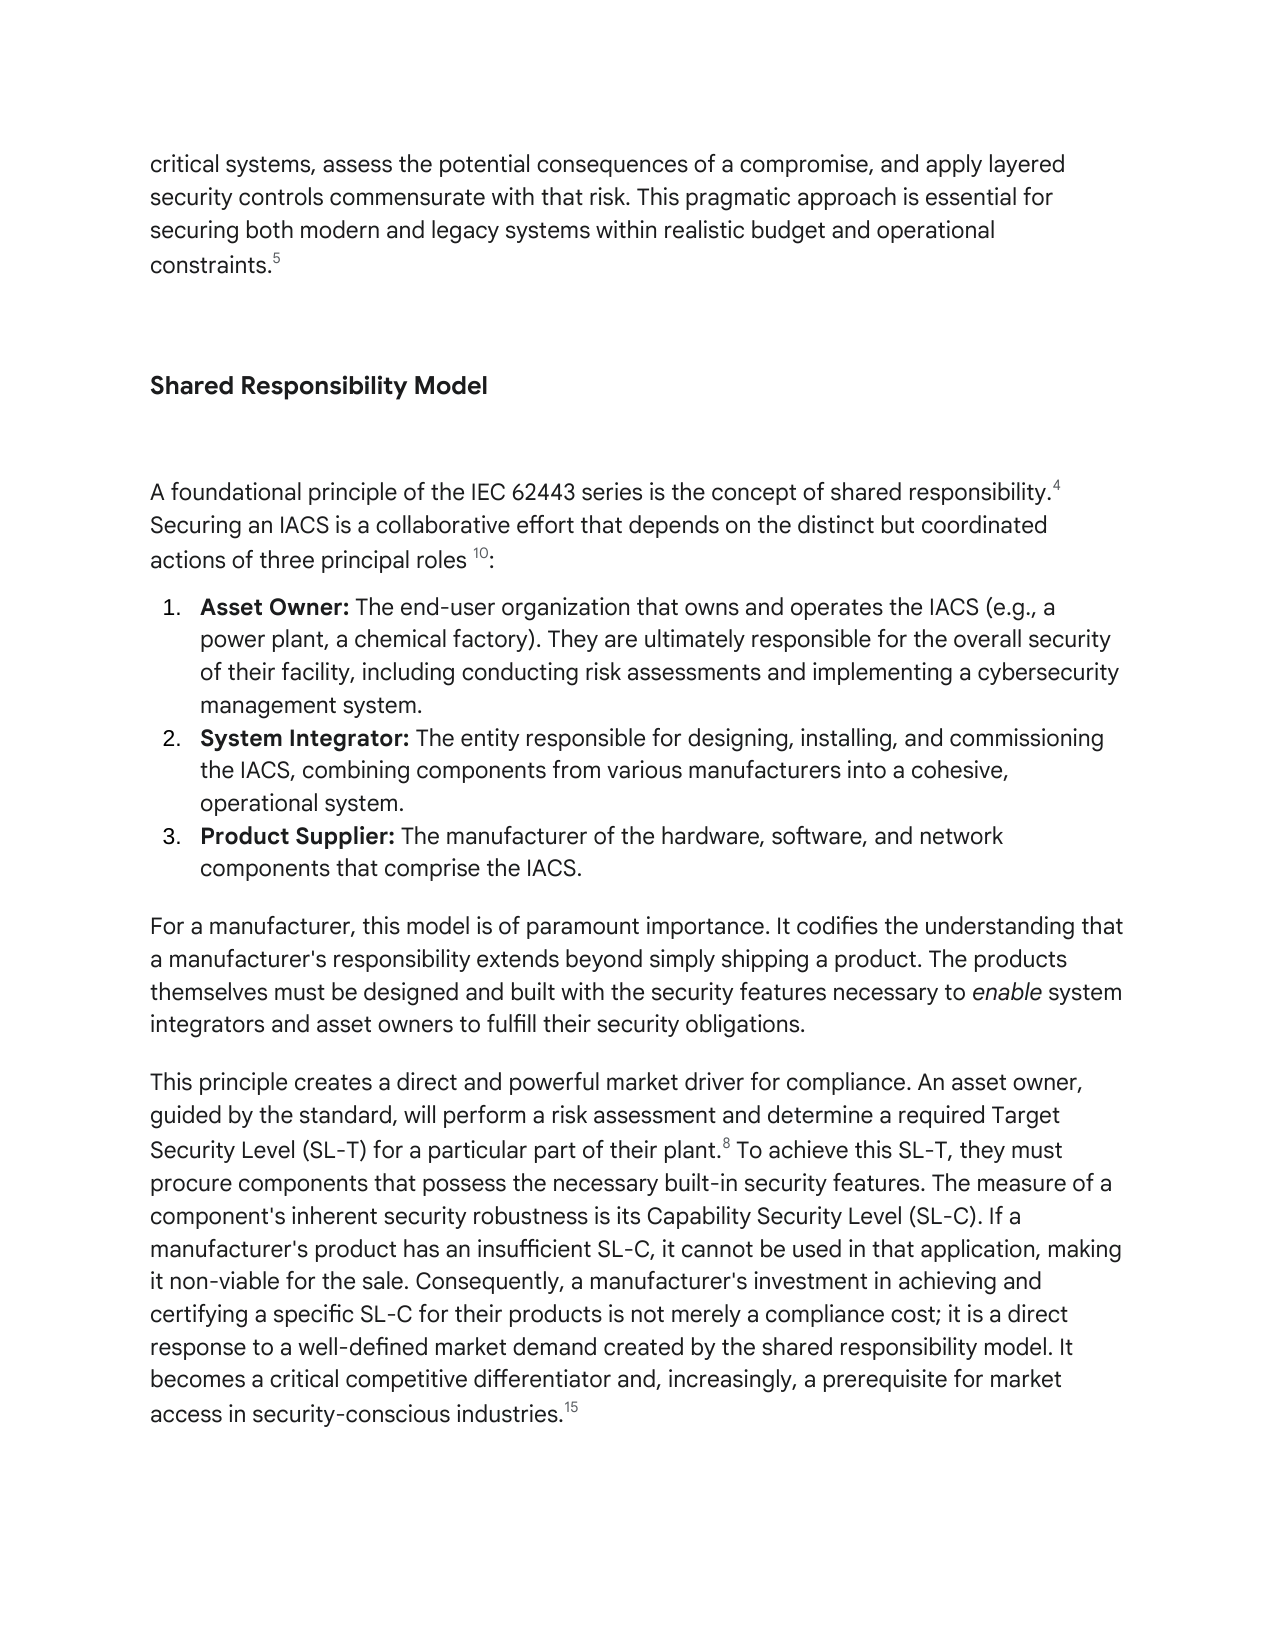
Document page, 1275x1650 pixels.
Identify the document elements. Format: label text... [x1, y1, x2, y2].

subtitle Shared Responsibility Model [150, 370, 1125, 402]
list Product Supplier: The manufacturer of the hardware, software, and network components that comprise the IACS. [162, 822, 1125, 883]
list System Integrator: The entity responsible for designing, installing, and commissioning the IACS, combining components from various manufacturers into a cohesive, operational system. [162, 724, 1125, 818]
list Asset Owner: The end-user organization that owns and operates the IACS (e.g., a power plant, a chemical factory). They are ultimately responsible for the overall security of their facility, including conducting risk assessments and implementing a cybersecurity management system. [162, 593, 1125, 720]
text A foundational principle of the IEC 62443 series is the concept of shared responsibility.4 Securing an IACS is a collaborative effort that depends on the distinct but coordinated actions of three principal roles 10: [150, 476, 1125, 576]
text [150, 150, 1125, 280]
text This principle creates a direct and powerful market driver for compliance. An asset owner, guided by the standard, will perform a risk assessment and determine a required Target Security Level (SL-T) for a particular part of their plant.8 To achieve this SL-T, they must procure components that possess the necessary built-in security features. The measure of a component's inherent security robustness is its Capability Security Level (SL-C). If a manufacturer's product has an insufficient SL-C, it cannot be used in that application, making it non-viable for the sale. Consequently, a manufacturer's investment in achieving and certifying a specific SL-C for their products is not merely a compliance cost; it is a direct response to a well-defined market demand created by the shared responsibility model. It becomes a critical competitive differentiator and, increasingly, a prerequisite for market access in security-conscious industries.15 [150, 1068, 1125, 1430]
text For a manufacturer, this model is of paramount importance. It codifies the understanding that a manufacturer's responsibility extends beyond simply shipping a product. The products themselves must be designed and built with the security features necessary to enable system integrators and asset owners to fulfill their security obligations. [150, 912, 1125, 1039]
